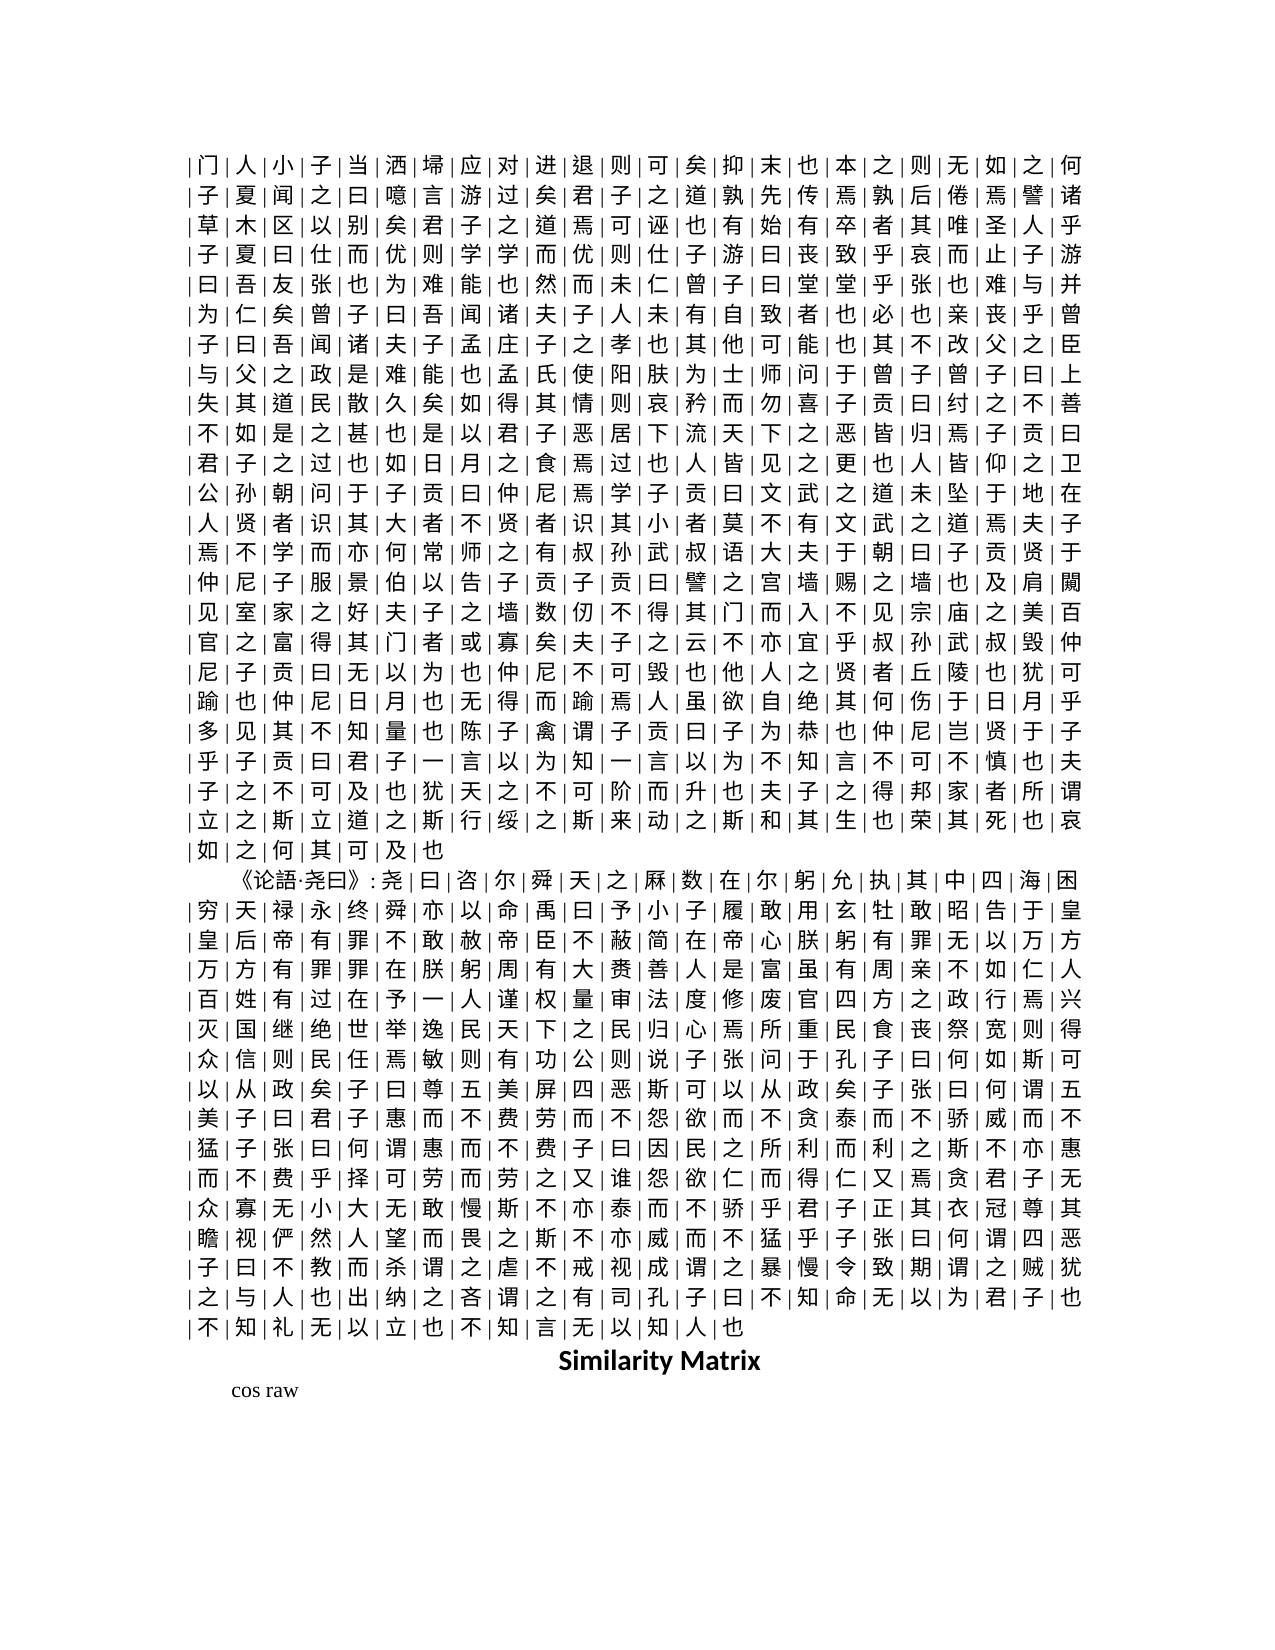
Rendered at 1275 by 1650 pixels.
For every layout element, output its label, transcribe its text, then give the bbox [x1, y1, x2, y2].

text cos raw [187, 1377, 1087, 1402]
text 《论語·尧曰》: 尧 | 曰 | 咨 | 尔 | 舜 | 天 | 之 | 厤 | 数 | 在 | 尔 | 躬 | 允 | 执 | 其 | 中 | 四 | 海 | 困 | 穷 | 天 | 禄 | 永 | 终 | 舜 | 亦 | 以 | 命 | 禹 | 曰 | 予 | 小 | 子 | 履 | 敢 | 用 | 玄 | 牡 | 敢 | 昭 | 告 | 于 | 皇 | 皇 | 后 | 帝 | 有 | 罪 | 不 | 敢 | 赦 | 帝 | 臣 | 不 | 蔽 | 简 | 在 | 帝 | 心 | 朕 | 躬 | 有 | 罪 | 无 | 以 | 万 | 方 | 万 | 方 | 有 | 罪 | 罪 | 在 | 朕 | 躬 | 周 | 有 | 大 | 赉 | 善 | 人 | 是 | 富 | 虽 | 有 | 周 | 亲 | 不 | 如 | 仁 | 人 | 百 | 姓 | 有 | 过 | 在 | 予 | 一 | 人 | 谨 | 权 | 量 | 审 | 法 | 度 | 修 | 废 | 官 | 四 | 方 | 之 | 政 | 行 | 焉 | 兴 | 灭 | 国 | 继 | 绝 | 世 | 举 | 逸 | 民 | 天 | 下 | 之 | 民 | 归 | 心 | 焉 | 所 | 重 | 民 | 食 | 丧 | 祭 | 宽 | 则 | 得 | 众 | 信 | 则 | 民 | 任 | 焉 | 敏 | 则 | 有 | 功 | 公 | 则 | 说 | 子 | 张 | 问 | 于 | 孔 | 子 | 曰 | 何 | 如 | 斯 | 可 | 以 | 从 | 政 | 矣 | 子 | 曰 | 尊 | 五 | 美 | 屏 | 四 | 恶 | 斯 | 可 | 以 | 从 | 政 | 矣 | 子 | 张 | 曰 | 何 | 谓 | 五 | 美 | 子 | 曰 | 君 | 子 | 惠 | 而 | 不 | 费 | 劳 | 而 | 不 | 怨 | 欲 | 而 | 不 | 贪 | 泰 | 而 | 不 | 骄 | 威 | 而 | 不 | 猛 | 子 | 张 | 曰 | 何 | 谓 | 惠 | 而 | 不 | 费 | 子 | 曰 | 因 | 民 | 之 | 所 | 利 | 而 | 利 | 之 | 斯 | 不 | 亦 | 惠 | 而 | 不 | 费 | 乎 | 择 | 可 | 劳 | 而 | 劳 | 之 | 又 | 谁 | 怨 | 欲 | 仁 | 而 | 得 | 仁 | 又 | 焉 | 贪 | 君 | 子 | 无 | 众 | 寡 | 无 | 小 | 大 | 无 | 敢 | 慢 | 斯 | 不 | 亦 | 泰 | 而 | 不 | 骄 | 乎 | 君 | 子 | 正 | 其 | 衣 | 冠 | 尊 | 其 | 瞻 | 视 | 俨 | 然 | 人 | 望 | 而 | 畏 | 之 | 斯 | 不 | 亦 | 威 | 而 | 不 | 猛 | 乎 | 子 | 张 | 曰 | 何 | 谓 | 四 | 恶 | 子 | 曰 | 不 | 教 | 而 | 杀 | 谓 | 之 | 虐 | 不 | 戒 | 视 | 成 | 谓 | 之 | 暴 | 慢 | 令 | 致 | 期 | 谓 | 之 | 贼 | 犹 | 之 | 与 | 人 | 也 | 出 | 纳 | 之 | 吝 | 谓 | 之 | 有 | 司 | 孔 | 子 | 曰 | 不 | 知 | 命 | 无 | 以 | 为 | 君 | 子 | 也 | 不 | 知 | 礼 | 无 | 以 | 立 | 也 | 不 | 知 | 言 | 无 | 以 | 知 | 人 | 也 [187, 865, 1087, 1342]
subtitle Similarity Matrix [187, 1342, 1087, 1377]
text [187, 150, 1087, 865]
